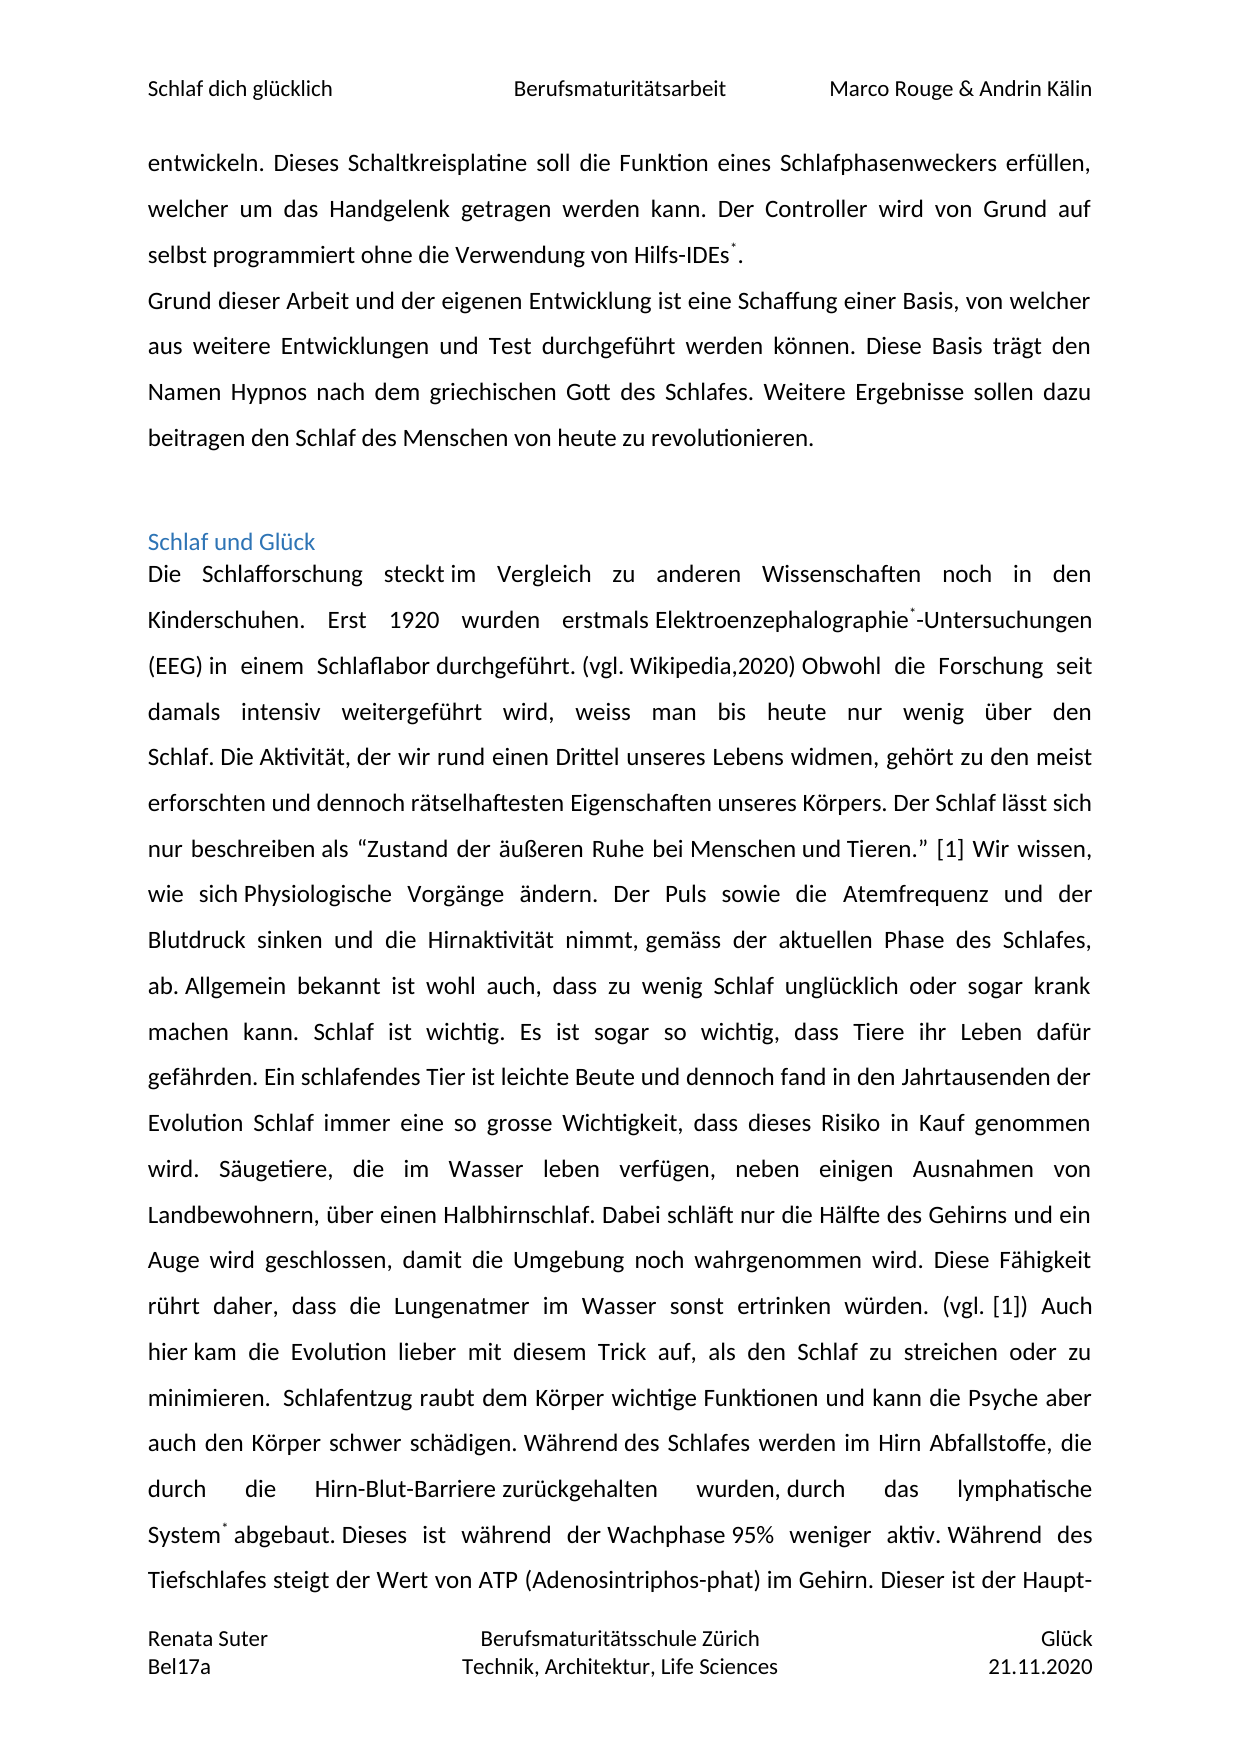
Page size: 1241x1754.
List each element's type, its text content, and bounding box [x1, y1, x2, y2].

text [148, 148, 1093, 269]
subtitle Schlaf und Glück [148, 526, 1093, 556]
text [148, 558, 1093, 1595]
text Grund dieser Arbeit und der eigenen Entwicklung ist eine Schaffung einer Basis, von welcher aus weitere Entwicklungen und Test durchgeführt werden können. Diese Basis trägt den Namen Hypnos nach dem griechischen Gott des Schlafes. Weitere Ergebnisse sollen dazu beitragen den Schlaf des Menschen von heute zu revolutionieren. [148, 285, 1093, 452]
